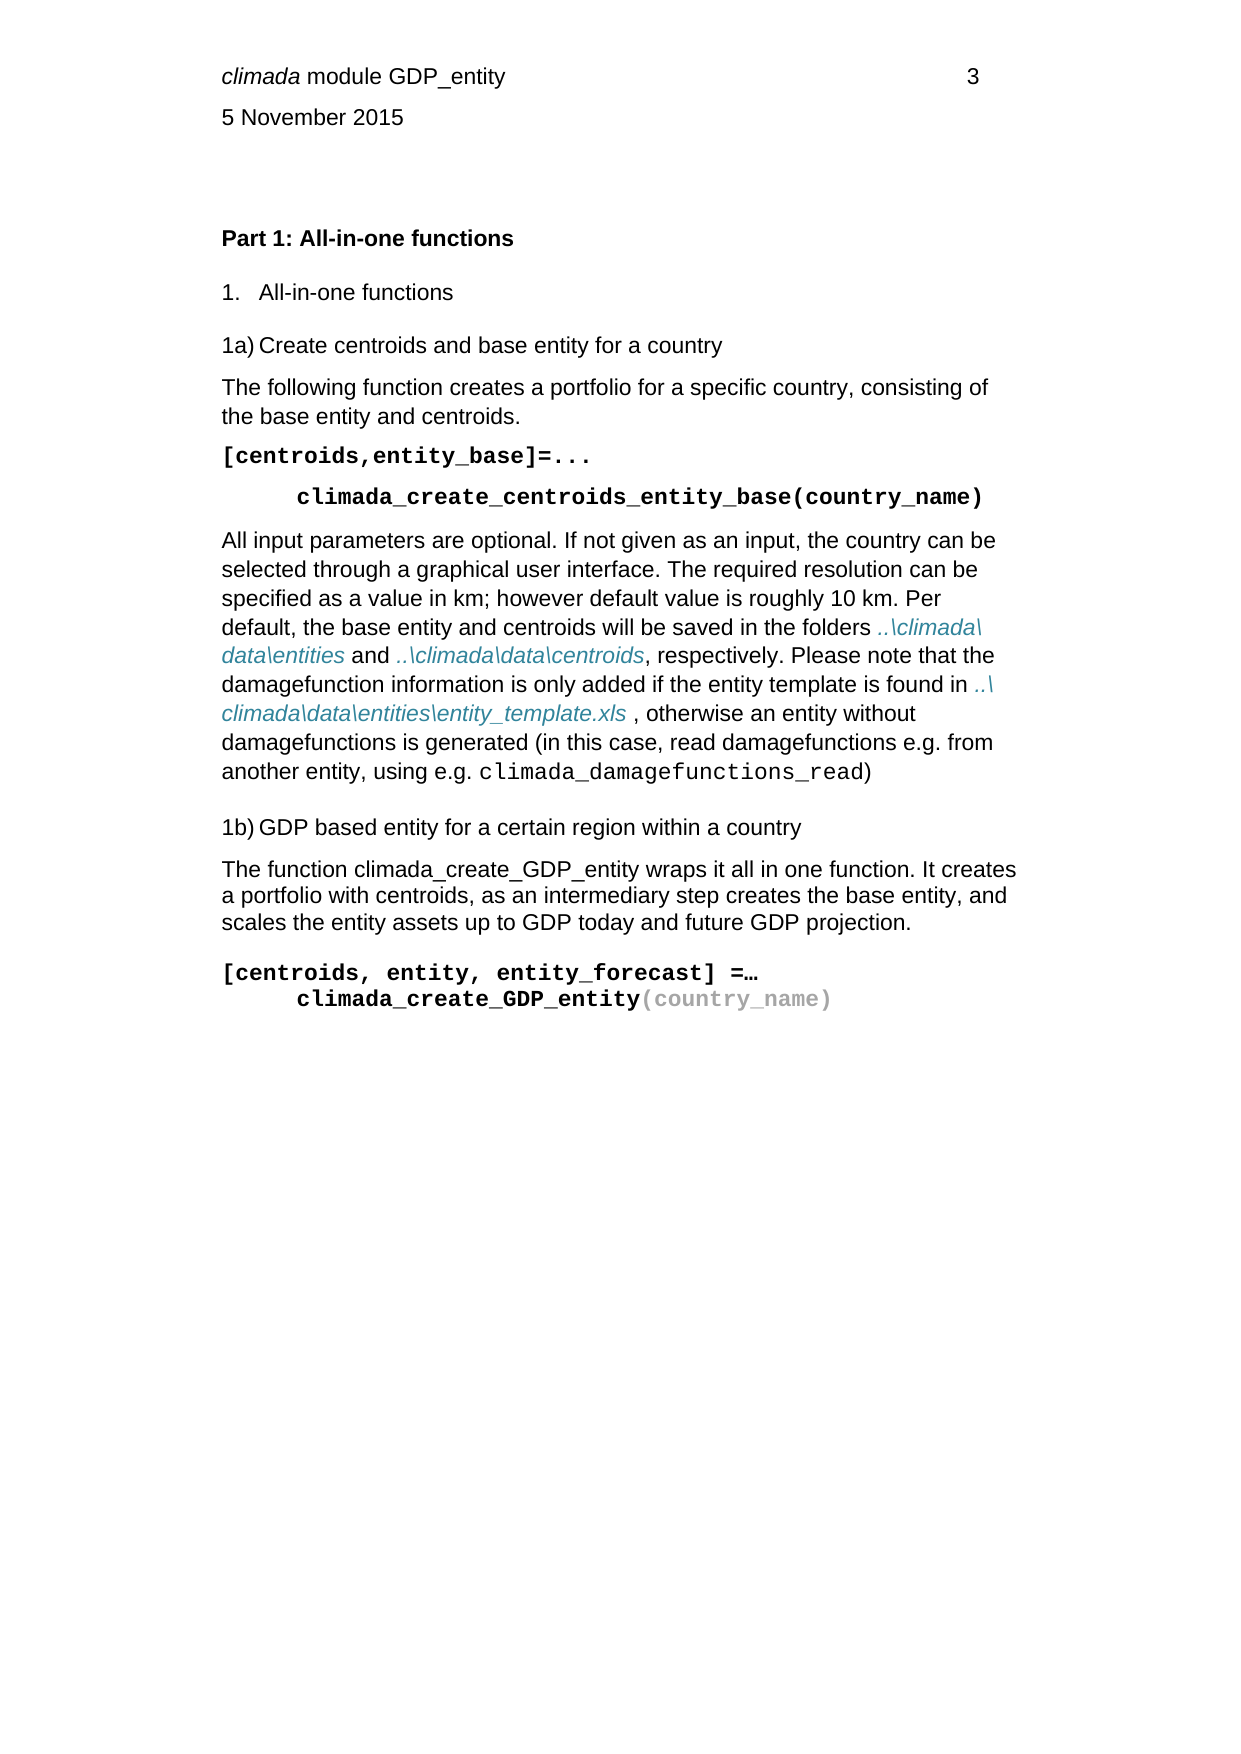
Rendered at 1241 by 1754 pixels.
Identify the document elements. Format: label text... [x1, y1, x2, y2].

text climada_create_centroids_entity_base(country_name) [221, 485, 1019, 511]
text The function climada_create_GDP_entity wraps it all in one function. It creates a portfolio with centroids, as an intermediary step creates the base entity, and scales the entity assets up to GDP today and future GDP projection. [221, 856, 1019, 935]
text [centroids,entity_base]=... [221, 444, 1019, 470]
subtitle All-in-one functions [221, 278, 1019, 305]
subtitle Create centroids and base entity for a country [221, 332, 1019, 359]
text All input parameters are optional. If not given as an input, the country can be selected through a graphical user interface. The required resolution can be specified as a value in km; however default value is roughly 10 km. Per default, the base entity and centroids will be saved in the folders ..\climada\data\entities and ..\climada\data\centroids, respectively. Please note that the damagefunction information is only added if the entity template is found in ..\climada\data\entities\entity_template.xls , otherwise an entity without damagefunctions is generated (in this case, read damagefunctions e.g. from another entity, using e.g. climada_damagefunctions_read) [221, 527, 1019, 787]
text [centroids, entity, entity_forecast] =… climada_create_GDP_entity(country_name) [221, 961, 1019, 1013]
subtitle Part 1: All-in-one functions [221, 224, 1019, 251]
text The following function creates a portfolio for a specific country, consisting of the base entity and centroids. [221, 374, 1019, 429]
subtitle GDP based entity for a certain region within a country [221, 814, 1019, 841]
